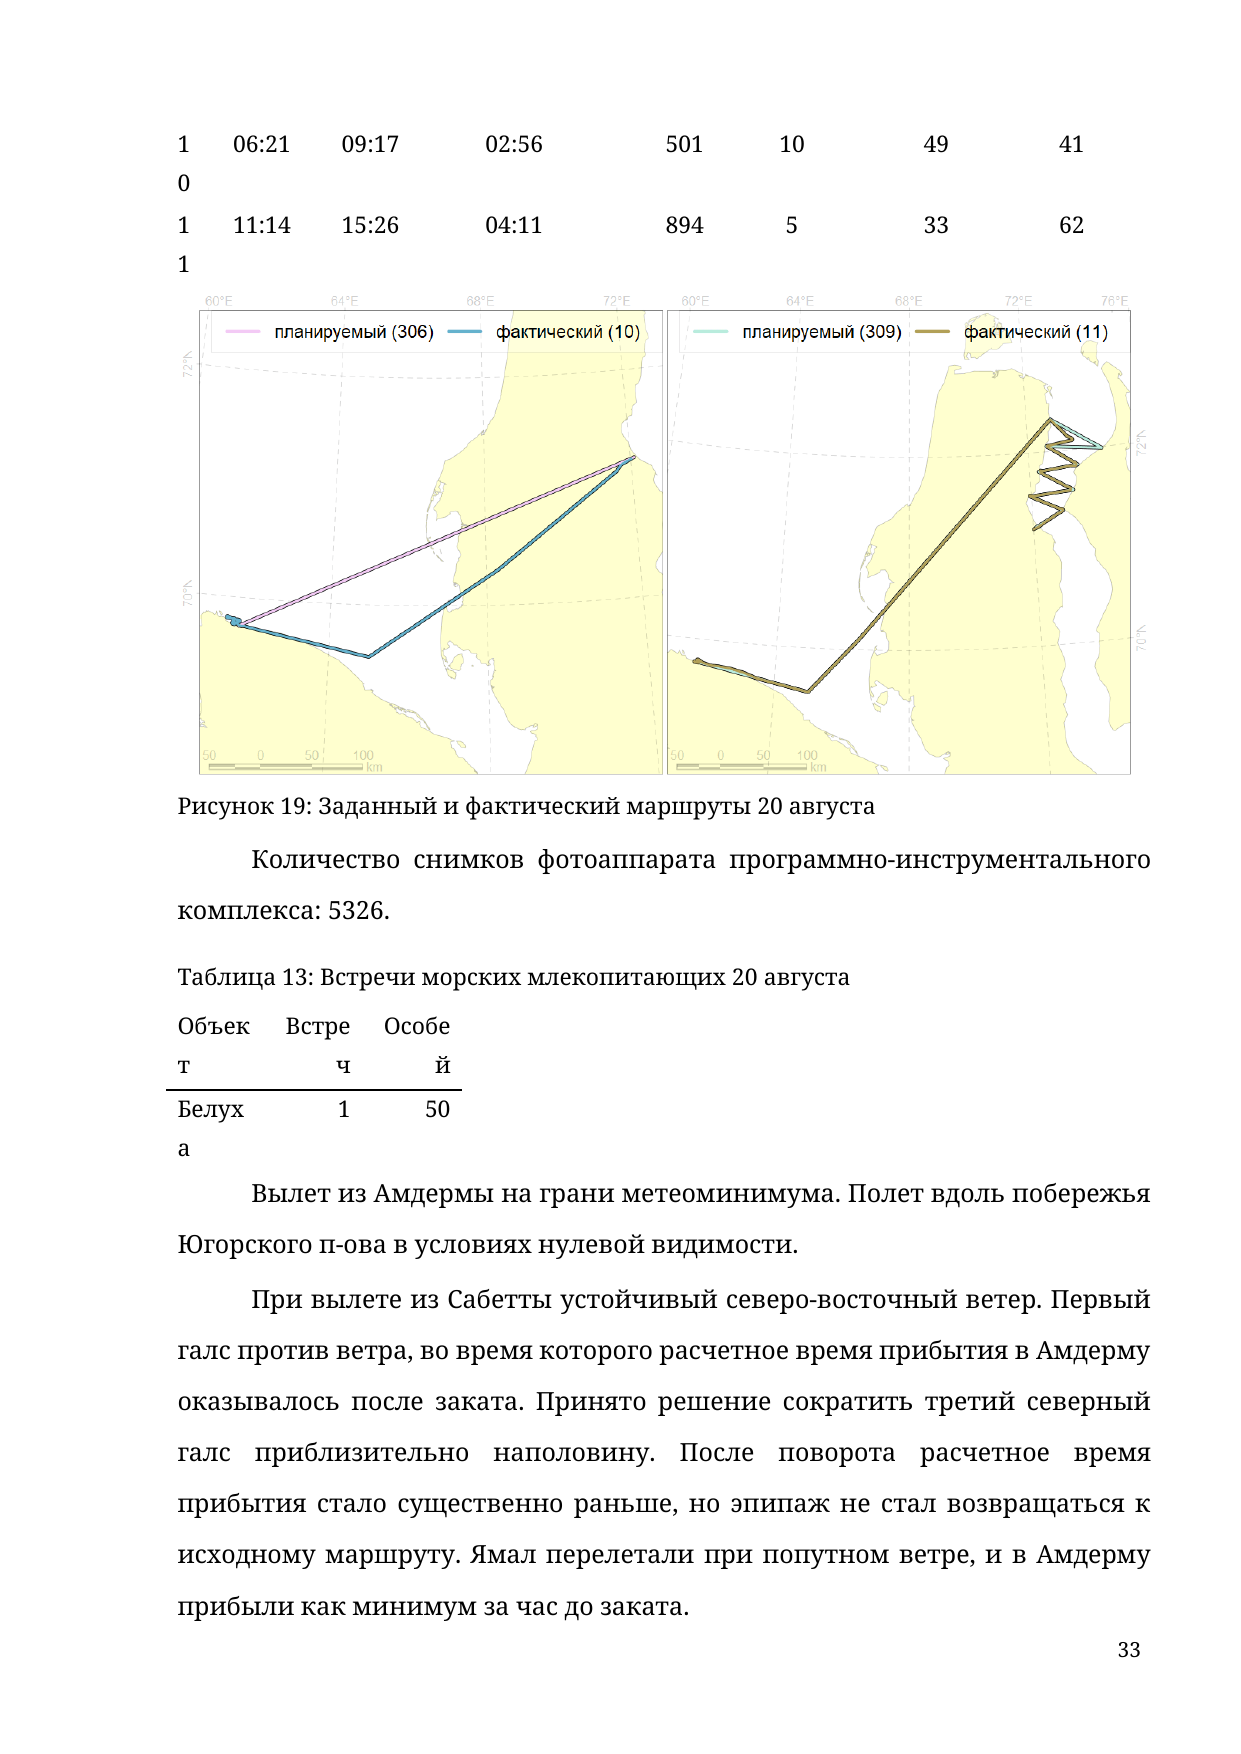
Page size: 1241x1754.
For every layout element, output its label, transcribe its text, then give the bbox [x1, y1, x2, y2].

table_cell 1 [266, 1091, 362, 1172]
table_cell 02:56 [429, 125, 599, 207]
table_cell 04:11 [429, 207, 599, 288]
table_cell 62 [1003, 207, 1140, 288]
text Рисунок 19: Заданный и фактический маршруты 20 августа [177, 790, 1152, 821]
table_cell 33 [869, 207, 1003, 288]
table_header Особей [362, 1008, 462, 1089]
table_cell 10 [166, 125, 211, 207]
table_cell 10 [715, 125, 869, 207]
table_cell 09:17 [312, 125, 428, 207]
table_cell 894 [600, 207, 715, 288]
text Вылет из Амдермы на грани метеоминимума. Полет вдоль побережья Югорского п-ова в условиях нулевой видимости. [177, 1176, 1152, 1261]
table_cell 11 [166, 207, 211, 288]
table_cell 50 [362, 1091, 462, 1172]
table_cell Белуха [166, 1091, 266, 1172]
text При вылете из Сабетты устойчивый северо-восточный ветер. Первый галс против ветра, во время которого расчетное время прибытия в Амдерму оказывалось после заката. Принято решение сократить третий северный галс приблизительно наполовину. После поворота расчетное время прибытия стало существенно раньше, но эпипаж не стал возвращаться к исходному маршруту. Ямал перелетали при попутном ветре, и в Амдерму прибыли как минимум за час до заката. [177, 1282, 1152, 1622]
table_header Встреч [266, 1008, 362, 1089]
table_cell 5 [715, 207, 869, 288]
table_cell 11:14 [211, 207, 312, 288]
table_cell 15:26 [312, 207, 428, 288]
table_header Объект [166, 1008, 266, 1089]
table_cell 41 [1003, 125, 1140, 207]
table_cell 501 [600, 125, 715, 207]
text Таблица 13: Встречи морских млекопитающих 20 августа [177, 961, 1152, 992]
text Количество снимков фотоаппарата программно-инструментального комплекса: 5326. [177, 842, 1152, 927]
table_cell 06:21 [211, 125, 312, 207]
picture [178, 292, 1150, 778]
table_cell 49 [869, 125, 1003, 207]
